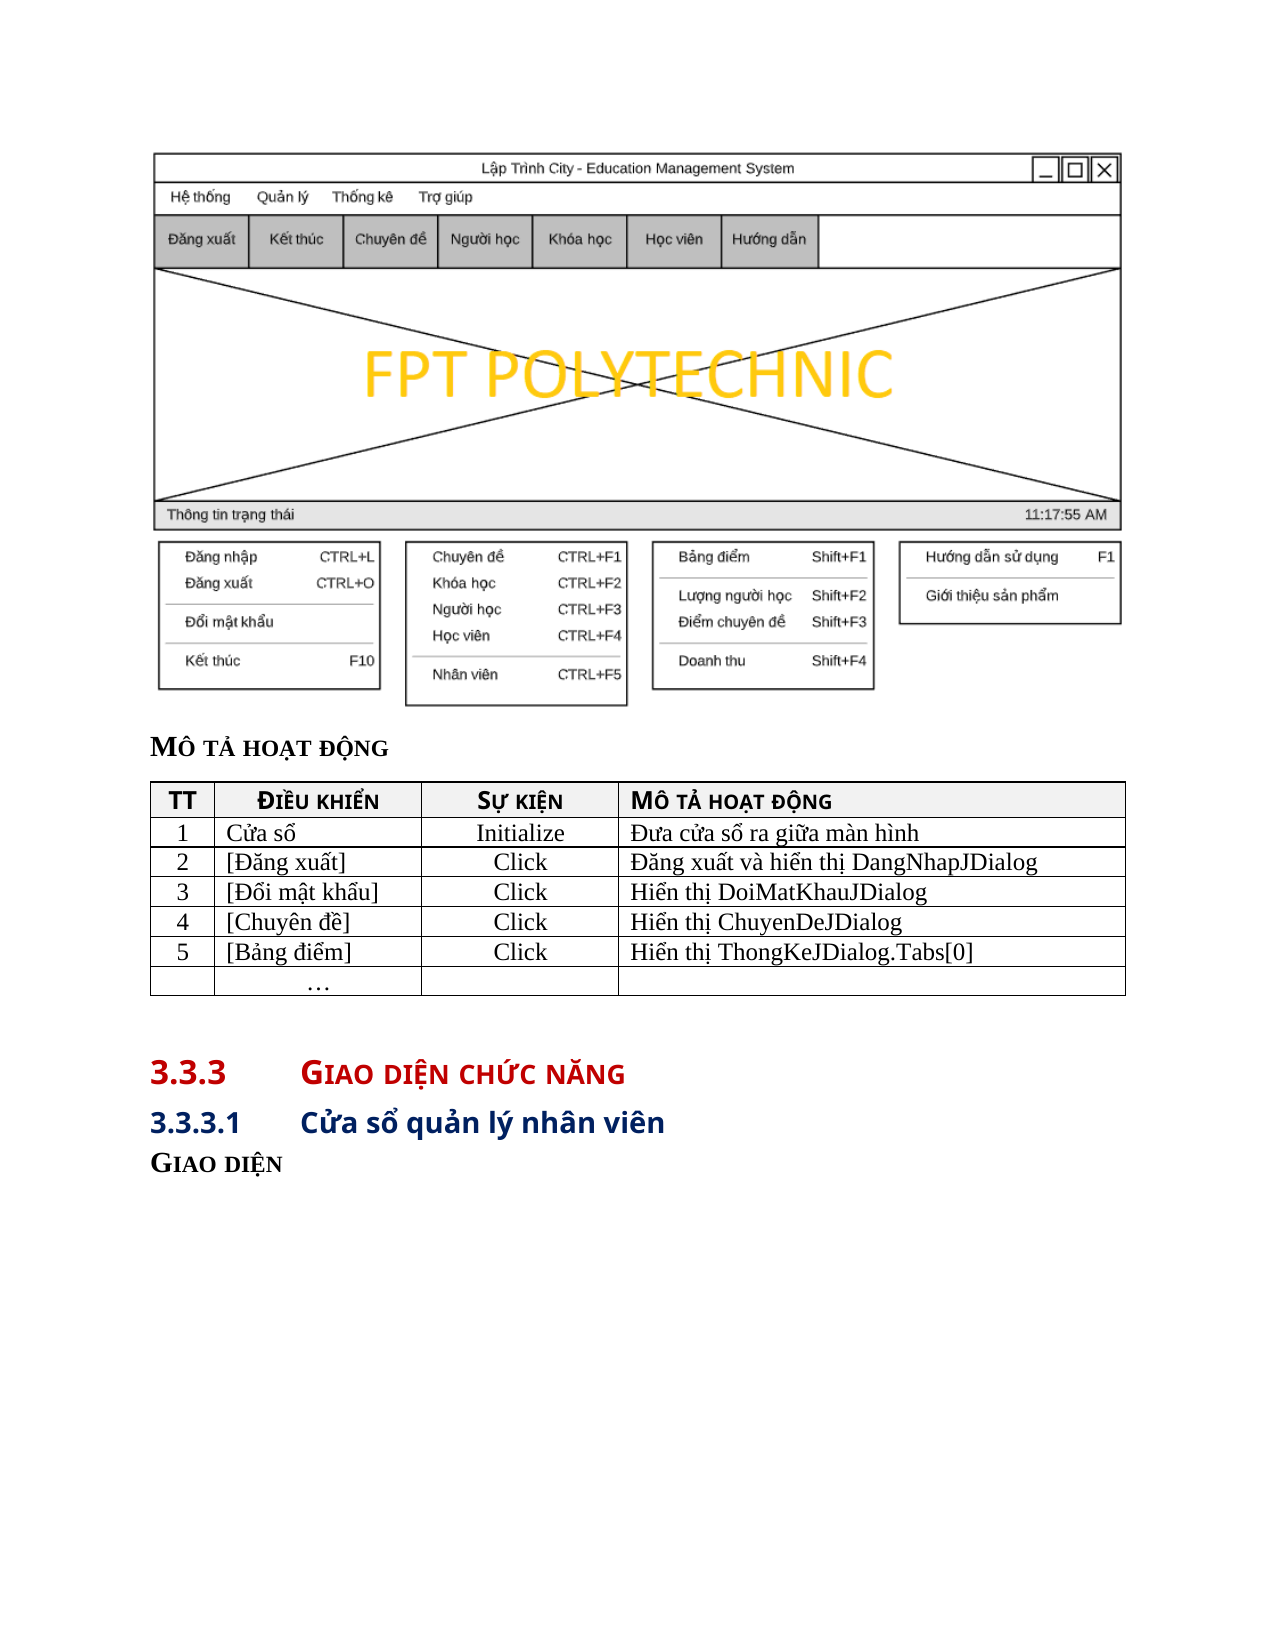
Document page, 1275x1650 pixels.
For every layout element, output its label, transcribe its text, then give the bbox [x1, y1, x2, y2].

table_cell 2 [151, 848, 214, 876]
table_cell Đăng xuất và hiển thị DangNhapJDialog [619, 848, 1125, 876]
table_cell [619, 967, 1125, 995]
picture [150, 150, 1124, 710]
table_cell Hiển thị DoiMatKhauJDialog [619, 877, 1125, 906]
table_cell [Bảng điểm] [215, 937, 421, 966]
table_cell … [215, 967, 421, 995]
table_header Điều khiển [215, 783, 421, 817]
table_cell Click [422, 907, 618, 936]
table_cell [Đăng xuất] [215, 848, 421, 876]
table_cell Đưa cửa sổ ra giữa màn hình [619, 818, 1125, 846]
table_header Mô tả hoạt động [619, 783, 1125, 817]
table_cell Click [422, 848, 618, 876]
table_cell Click [422, 937, 618, 966]
table_header Sự kiện [422, 783, 618, 817]
subtitle Giao diện chức năng [150, 1049, 1125, 1094]
table_cell Hiển thị ThongKeJDialog.Tabs[0] [619, 937, 1125, 966]
table_cell [Chuyên đề] [215, 907, 421, 936]
subtitle Cửa sổ quản lý nhân viên [150, 1102, 1125, 1142]
table_cell 5 [151, 937, 214, 966]
table_cell 1 [151, 818, 214, 846]
table_cell [422, 967, 618, 995]
table_cell Click [422, 877, 618, 906]
table_cell Hiển thị ChuyenDeJDialog [619, 907, 1125, 936]
table_cell 4 [151, 907, 214, 936]
text Giao diện [150, 1145, 1125, 1179]
table_header TT [151, 783, 214, 817]
table_cell Initialize [422, 818, 618, 846]
text Mô tả hoạt động [150, 729, 1125, 762]
table_cell [151, 967, 214, 995]
table_cell [Đổi mật khẩu] [215, 877, 421, 906]
table_cell 3 [151, 877, 214, 906]
table_cell Cửa sổ [215, 818, 421, 846]
